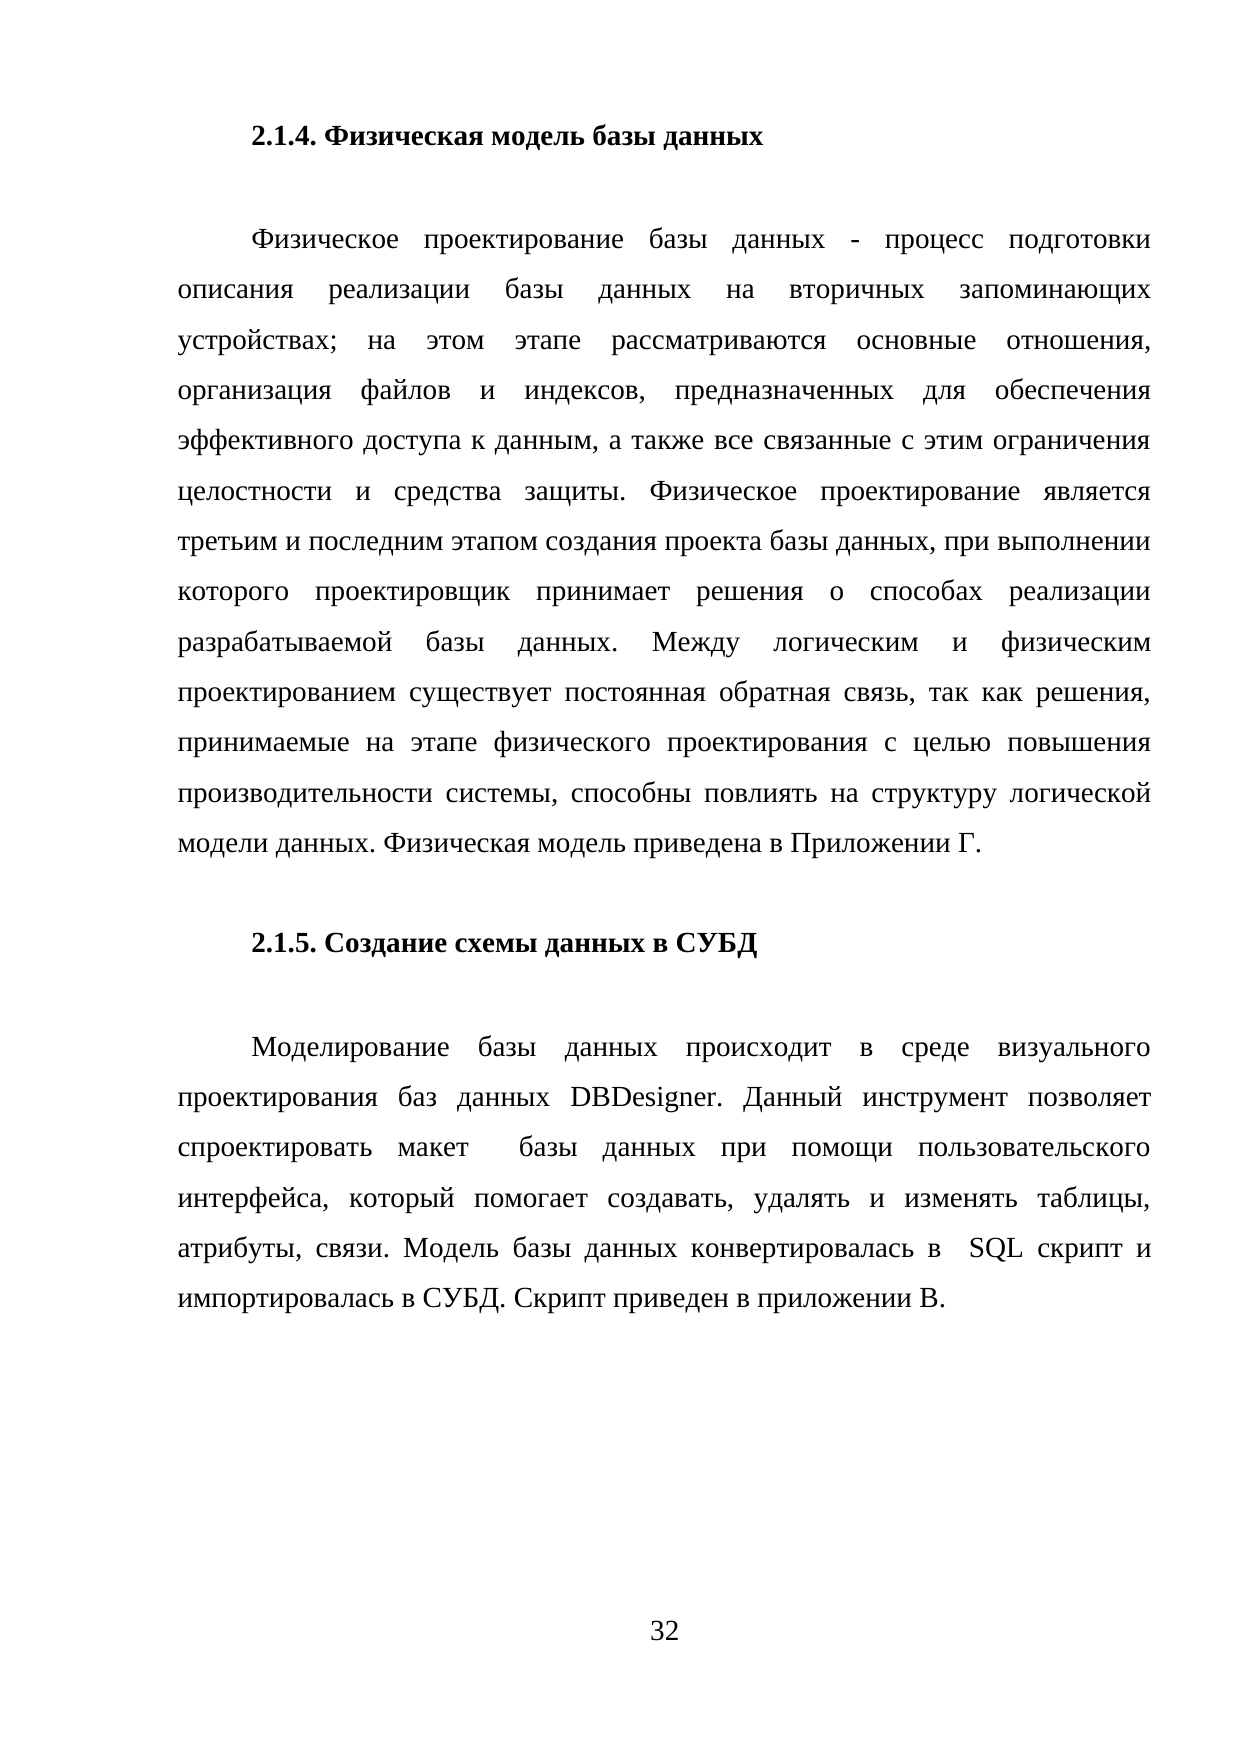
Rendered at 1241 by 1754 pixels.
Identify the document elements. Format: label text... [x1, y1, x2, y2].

subtitle 2.1.5. Создание схемы данных в СУБД [177, 926, 1152, 959]
text Моделирование базы данных происходит в среде визуального проектирования баз данных DBDesigner. Данный инструмент позволяет спроектировать макет базы данных при помощи пользовательского интерфейса, который помогает создавать, удалять и изменять таблицы, атрибуты, связи. Модель базы данных конвертировалась в SQL скрипт и импортировалась в СУБД. Скрипт приведен в приложении В. [177, 1029, 1152, 1314]
text Физическое проектирование базы данных - процесс подготовки описания реализации базы данных на вторичных запоминающих устройствах; на этом этапе рассматриваются основные отношения, организация файлов и индексов, предназначенных для обеспечения эффективного доступа к данным, а также все связанные с этим ограничения целостности и средства защиты. Физическое проектирование является третьим и последним этапом создания проекта базы данных, при выполнении которого проектировщик принимает решения о способах реализации разрабатываемой базы данных. Между логическим и физическим проектированием существует постоянная обратная связь, так как решения, принимаемые на этапе физического проектирования с целью повышения производительности системы, способны повлиять на структуру логической модели данных. Физическая модель приведена в Приложении Г. [177, 221, 1152, 858]
subtitle 2.1.4. Физическая модель базы данных [177, 118, 1152, 152]
